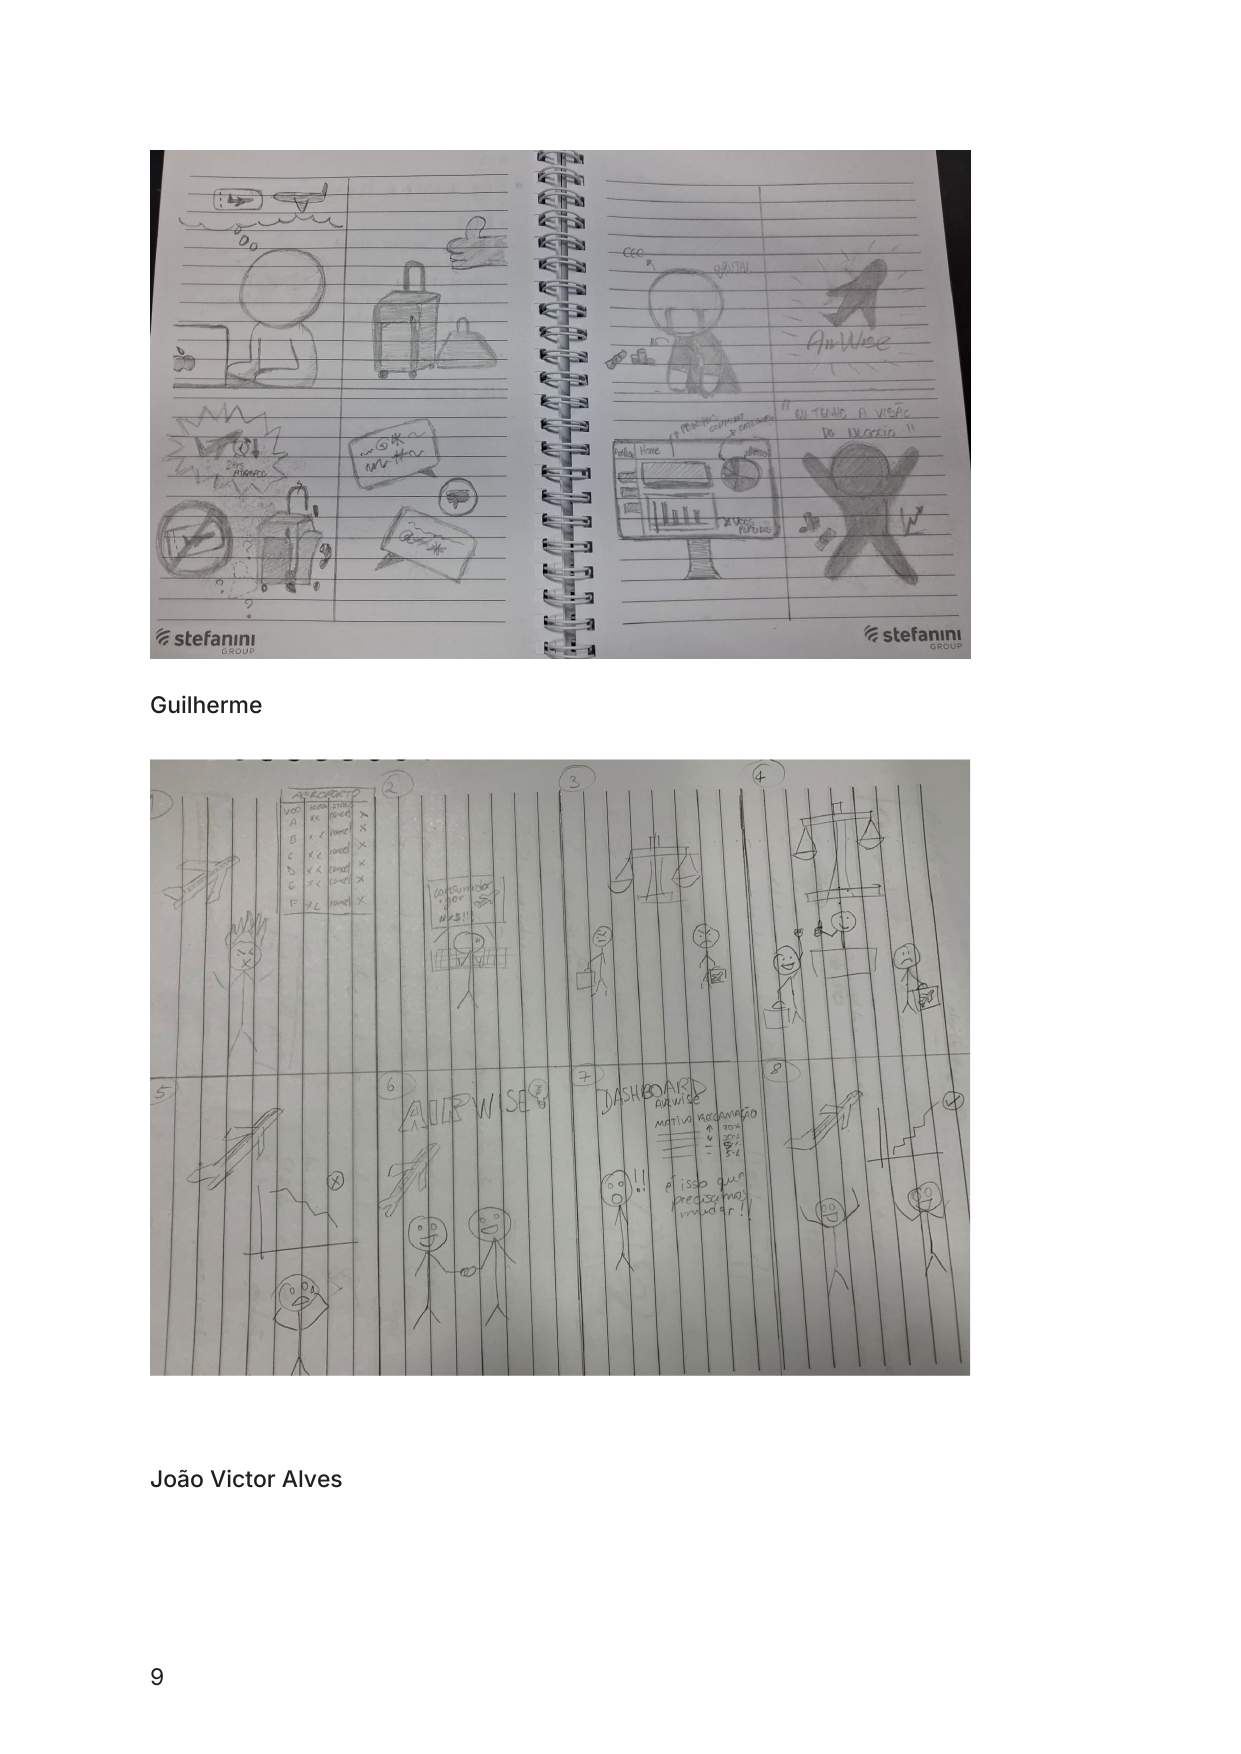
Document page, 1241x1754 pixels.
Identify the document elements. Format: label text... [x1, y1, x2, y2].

subtitle João Victor Alves [150, 1465, 1090, 1493]
picture [150, 150, 971, 659]
subtitle Guilherme [150, 692, 1090, 719]
picture [150, 759, 971, 1376]
